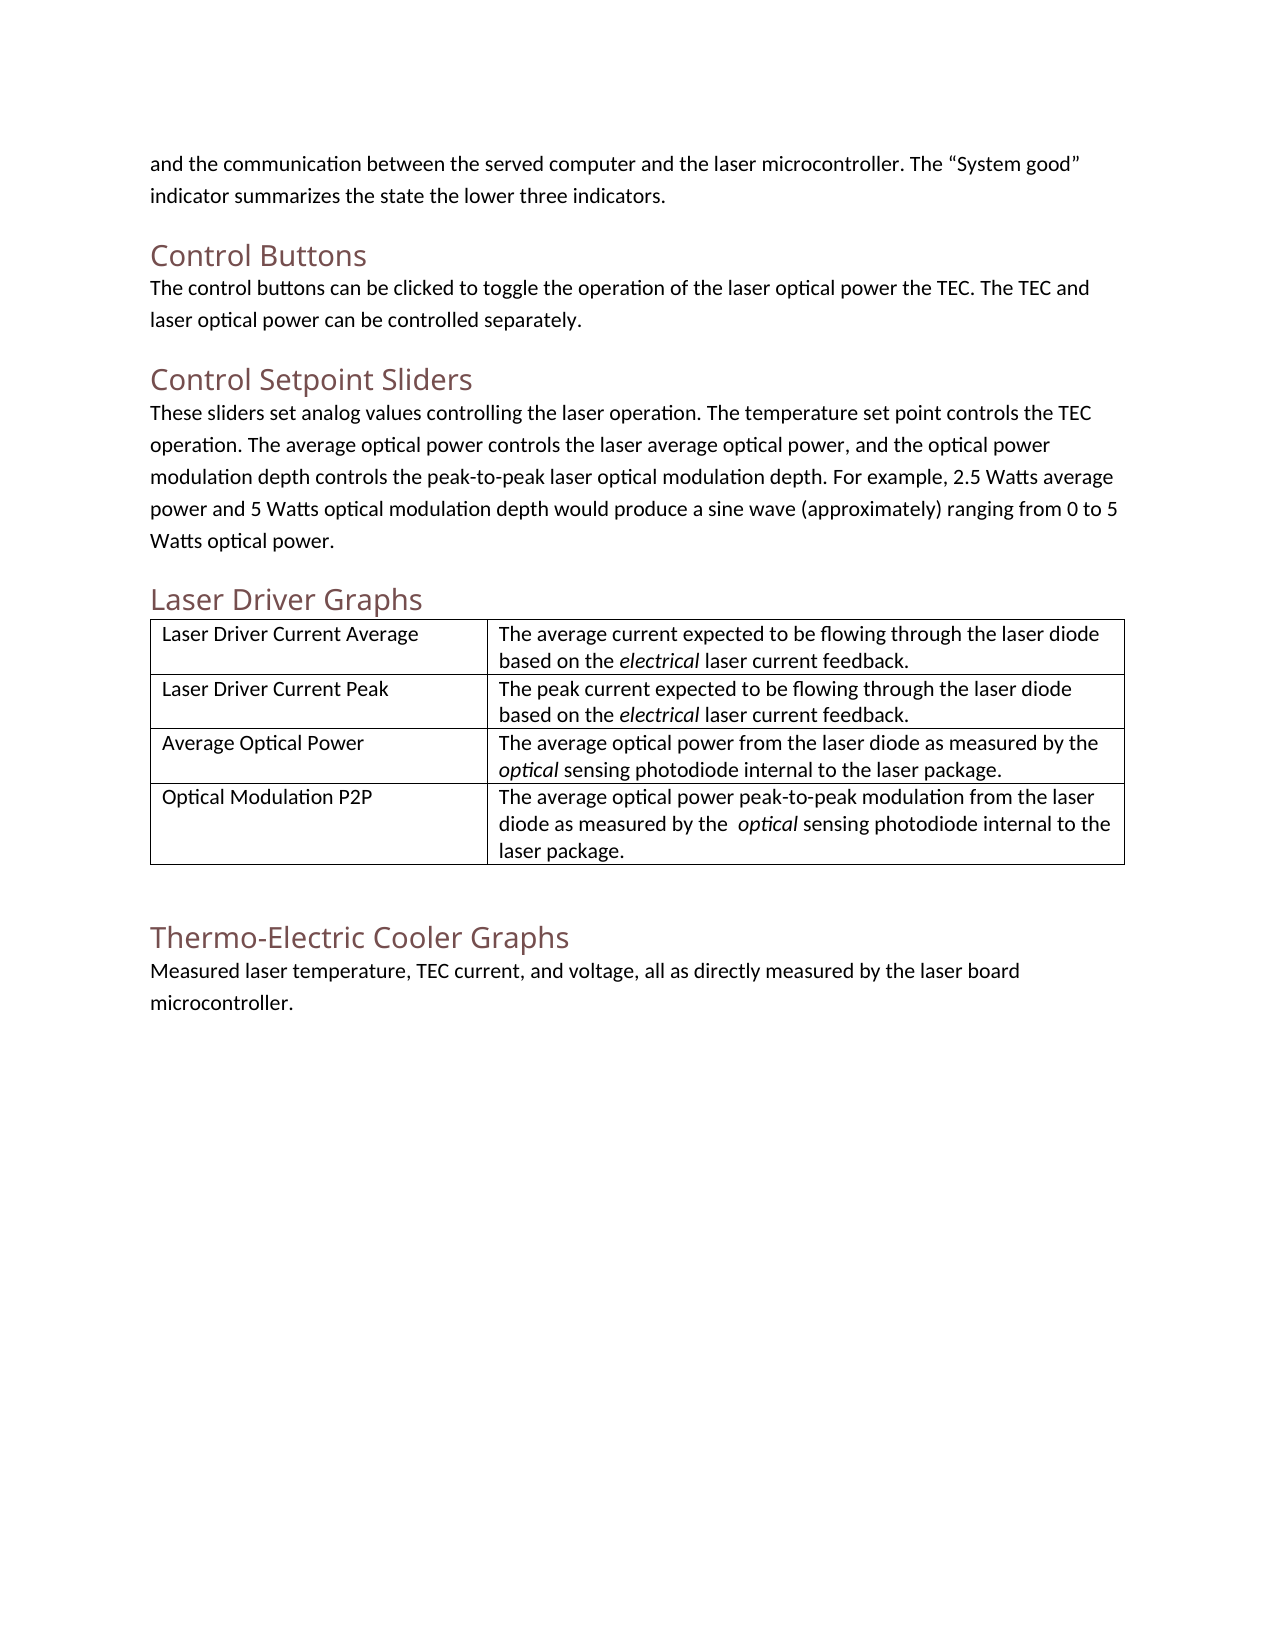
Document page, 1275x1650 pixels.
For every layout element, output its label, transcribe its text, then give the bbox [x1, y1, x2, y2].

table_header The average current expected to be flowing through the laser diode based on the electrical laser current feedback. [488, 620, 1124, 674]
table_cell Average Optical Power [151, 729, 487, 782]
table_cell The average optical power peak-to-peak modulation from the laser diode as measured by the optical sensing photodiode internal to the laser package. [488, 784, 1124, 863]
text The control buttons can be clicked to toggle the operation of the laser optical power the TEC. The TEC and laser optical power can be controlled separately. [150, 274, 1125, 333]
subtitle Laser Driver Graphs [150, 580, 1125, 619]
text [150, 150, 1125, 209]
table_cell The peak current expected to be flowing through the laser diode based on the electrical laser current feedback. [488, 675, 1124, 728]
subtitle Control Setpoint Sliders [150, 359, 1125, 399]
text Measured laser temperature, TEC current, and voltage, all as directly measured by the laser board microcontroller. [150, 957, 1125, 1016]
table_cell Laser Driver Current Peak [151, 675, 487, 728]
table_cell The average optical power from the laser diode as measured by the optical sensing photodiode internal to the laser package. [488, 729, 1124, 782]
text These sliders set analog values controlling the laser operation. The temperature set point controls the TEC operation. The average optical power controls the laser average optical power, and the optical power modulation depth controls the peak-to-peak laser optical modulation depth. For example, 2.5 Watts average power and 5 Watts optical modulation depth would produce a sine wave (approximately) ranging from 0 to 5 Watts optical power. [150, 399, 1125, 553]
subtitle Thermo-Electric Cooler Graphs [150, 917, 1125, 957]
table_header Laser Driver Current Average [151, 620, 487, 674]
subtitle Control Buttons [150, 235, 1125, 274]
table_cell Optical Modulation P2P [151, 784, 487, 863]
